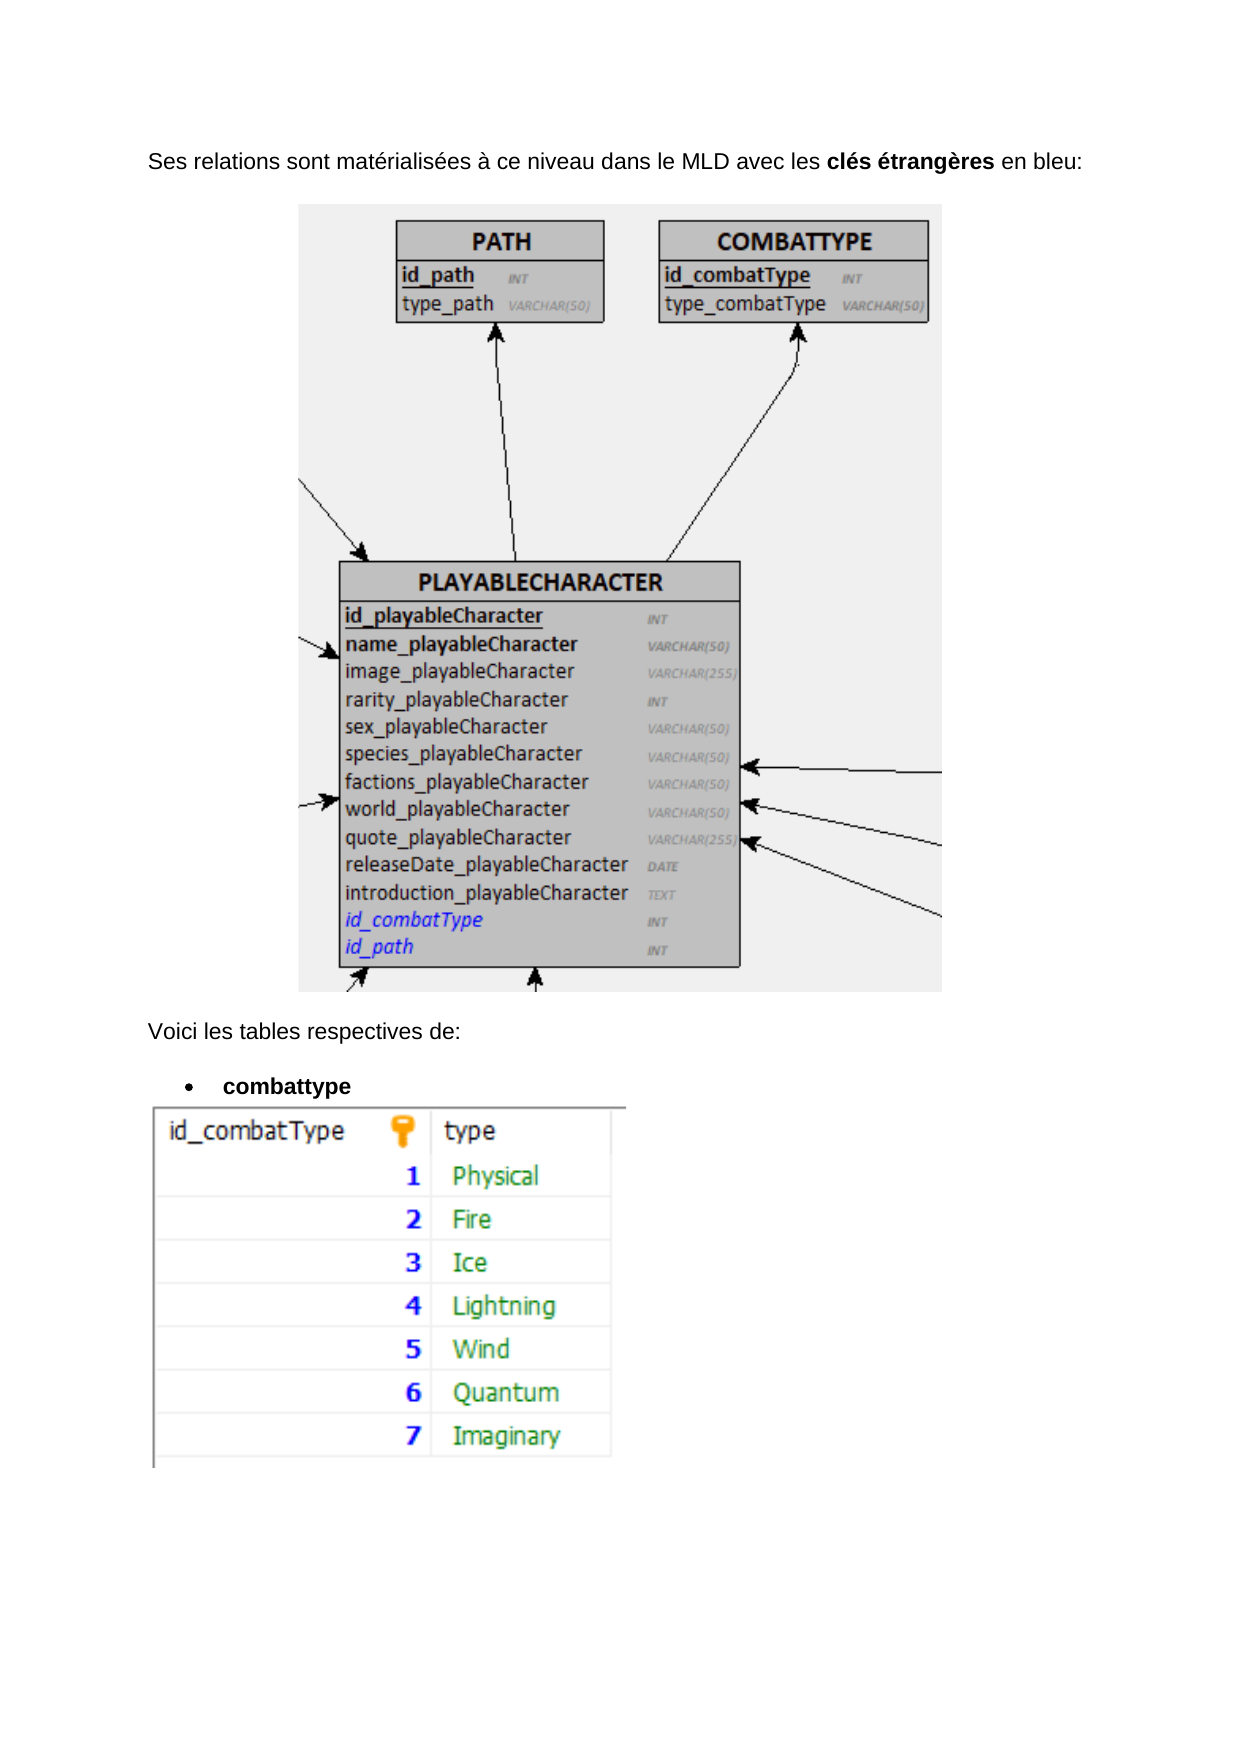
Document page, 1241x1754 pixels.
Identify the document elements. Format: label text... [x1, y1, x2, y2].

text Voici les tables respectives de: [148, 1018, 1093, 1044]
text Ses relations sont matérialisées à ce niveau dans le MLD avec les clés étrangères en bleu: [148, 148, 1093, 174]
picture [298, 204, 942, 992]
picture [147, 1099, 627, 1468]
list combattype [185, 1073, 1093, 1099]
